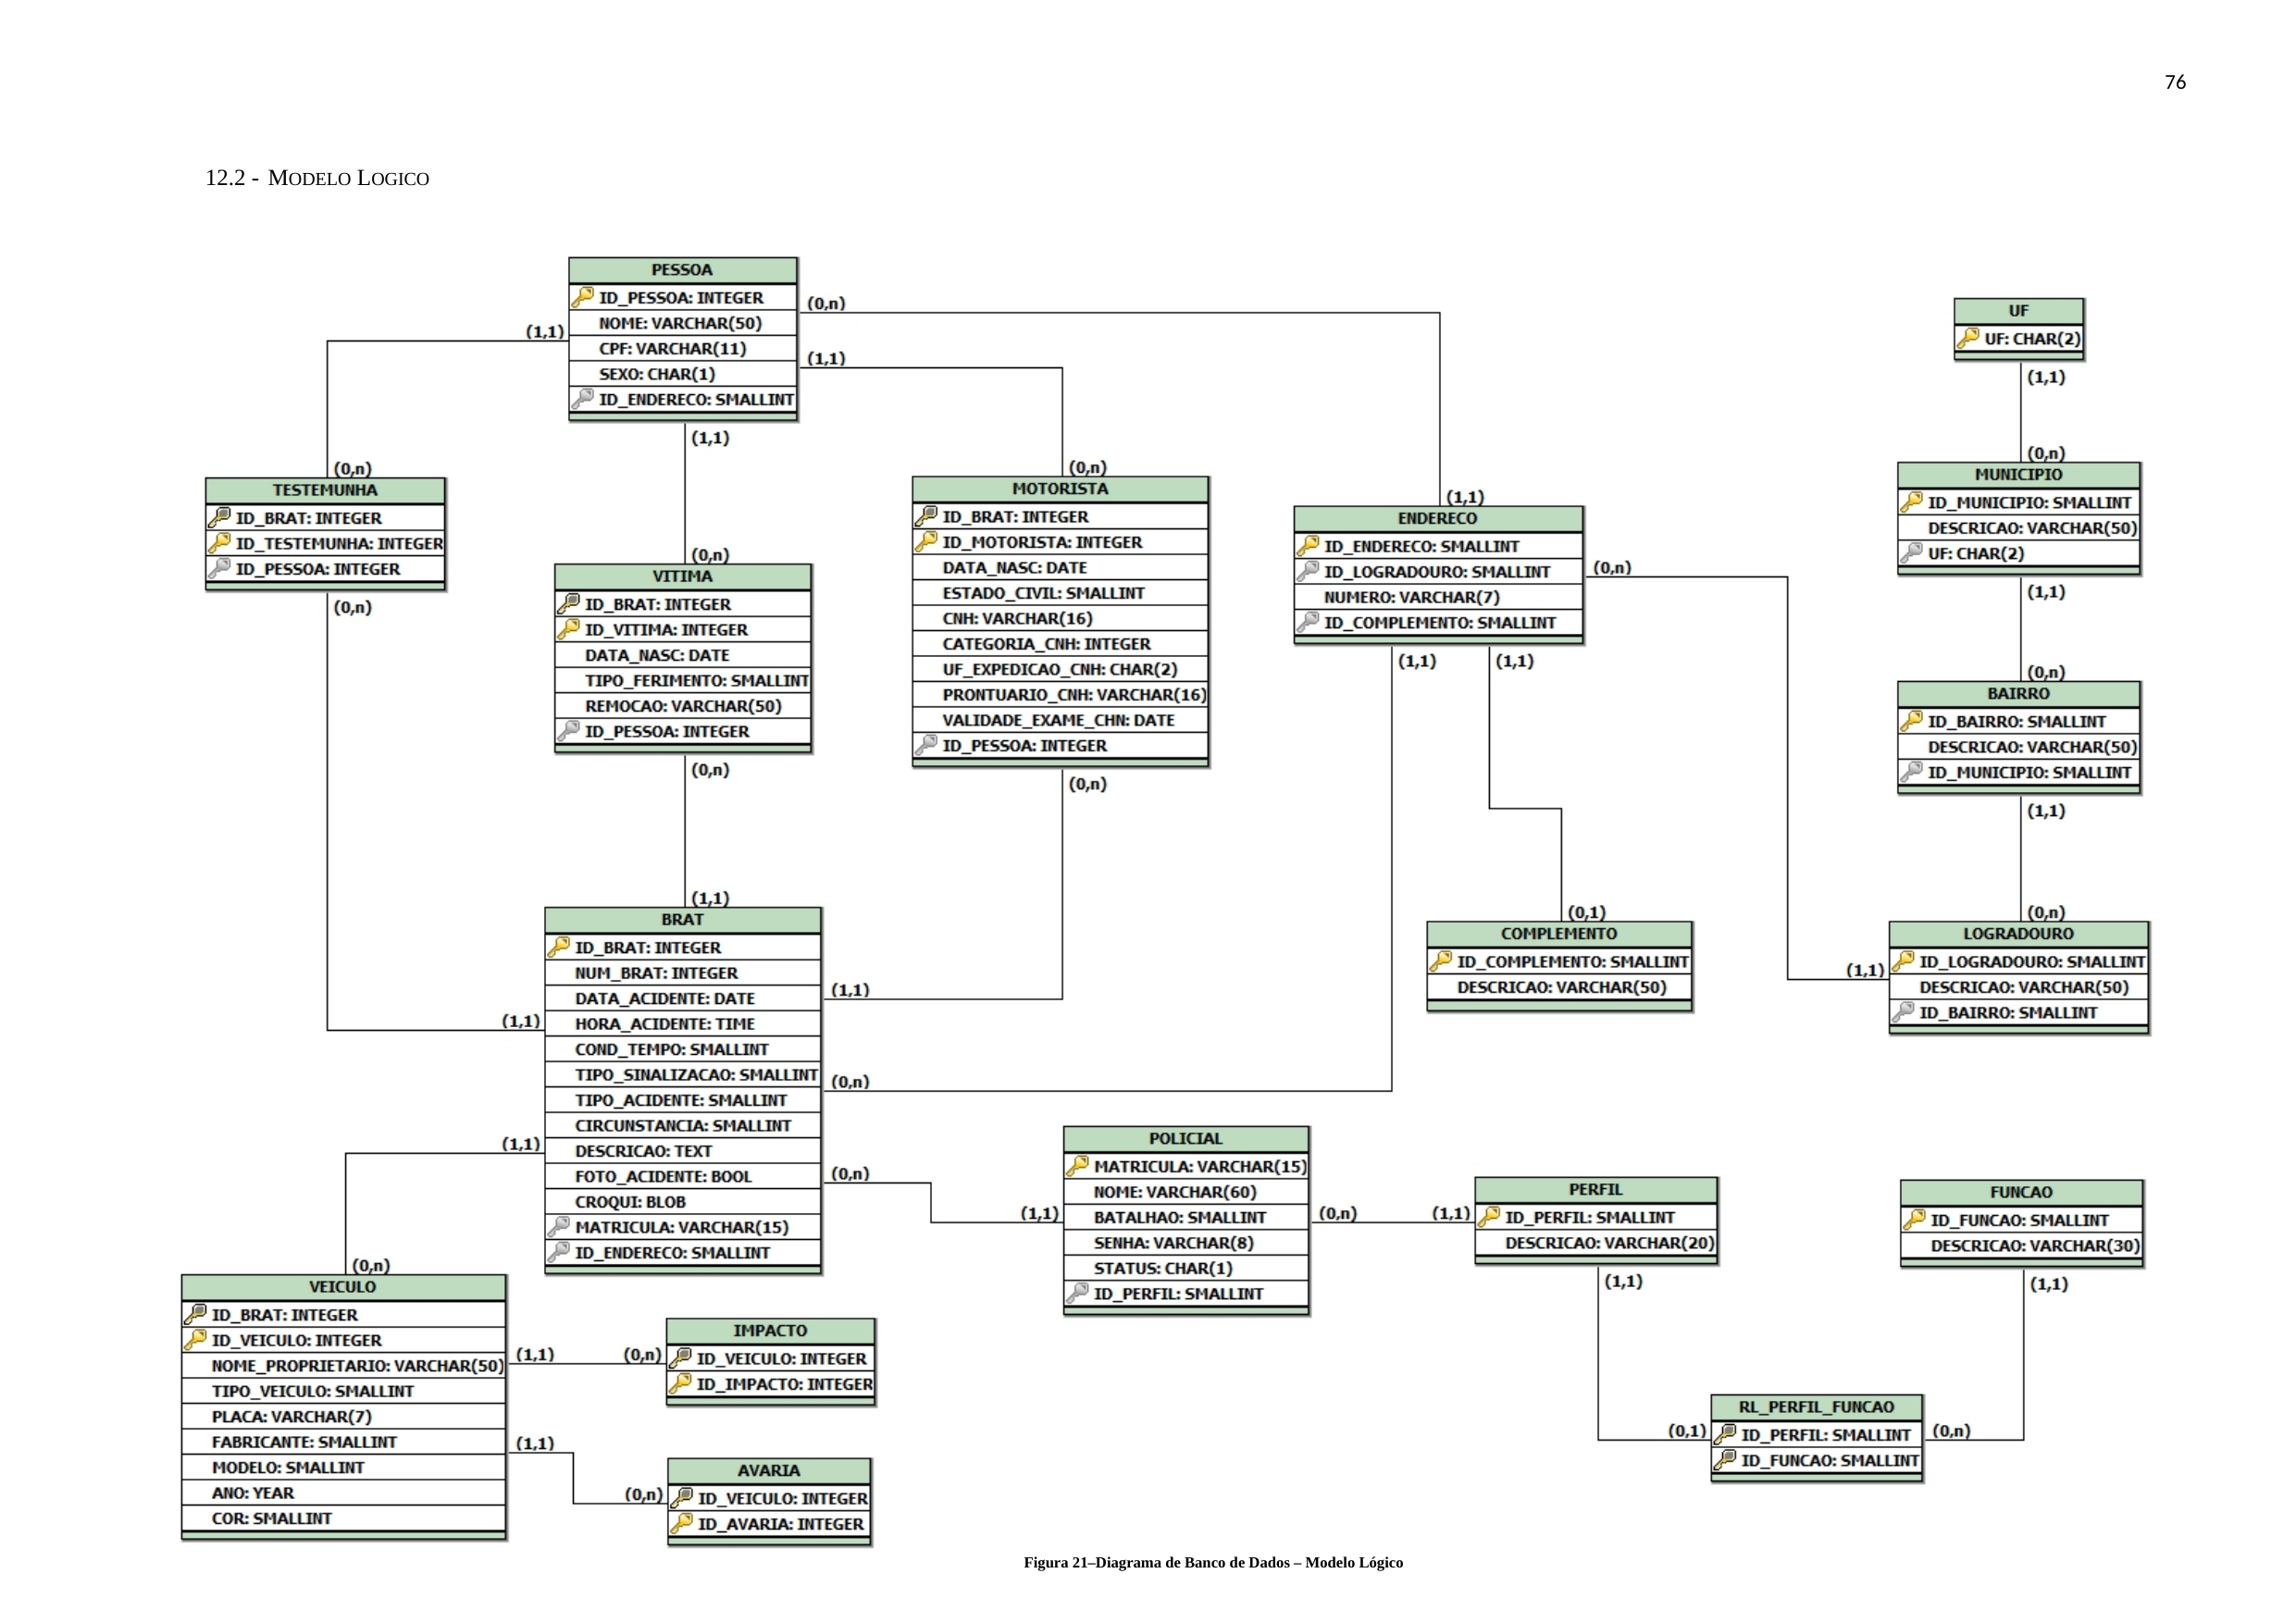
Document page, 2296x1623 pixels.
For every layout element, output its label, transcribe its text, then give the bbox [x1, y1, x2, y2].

text Modelo Logico [205, 164, 2186, 191]
picture [136, 236, 2159, 1555]
